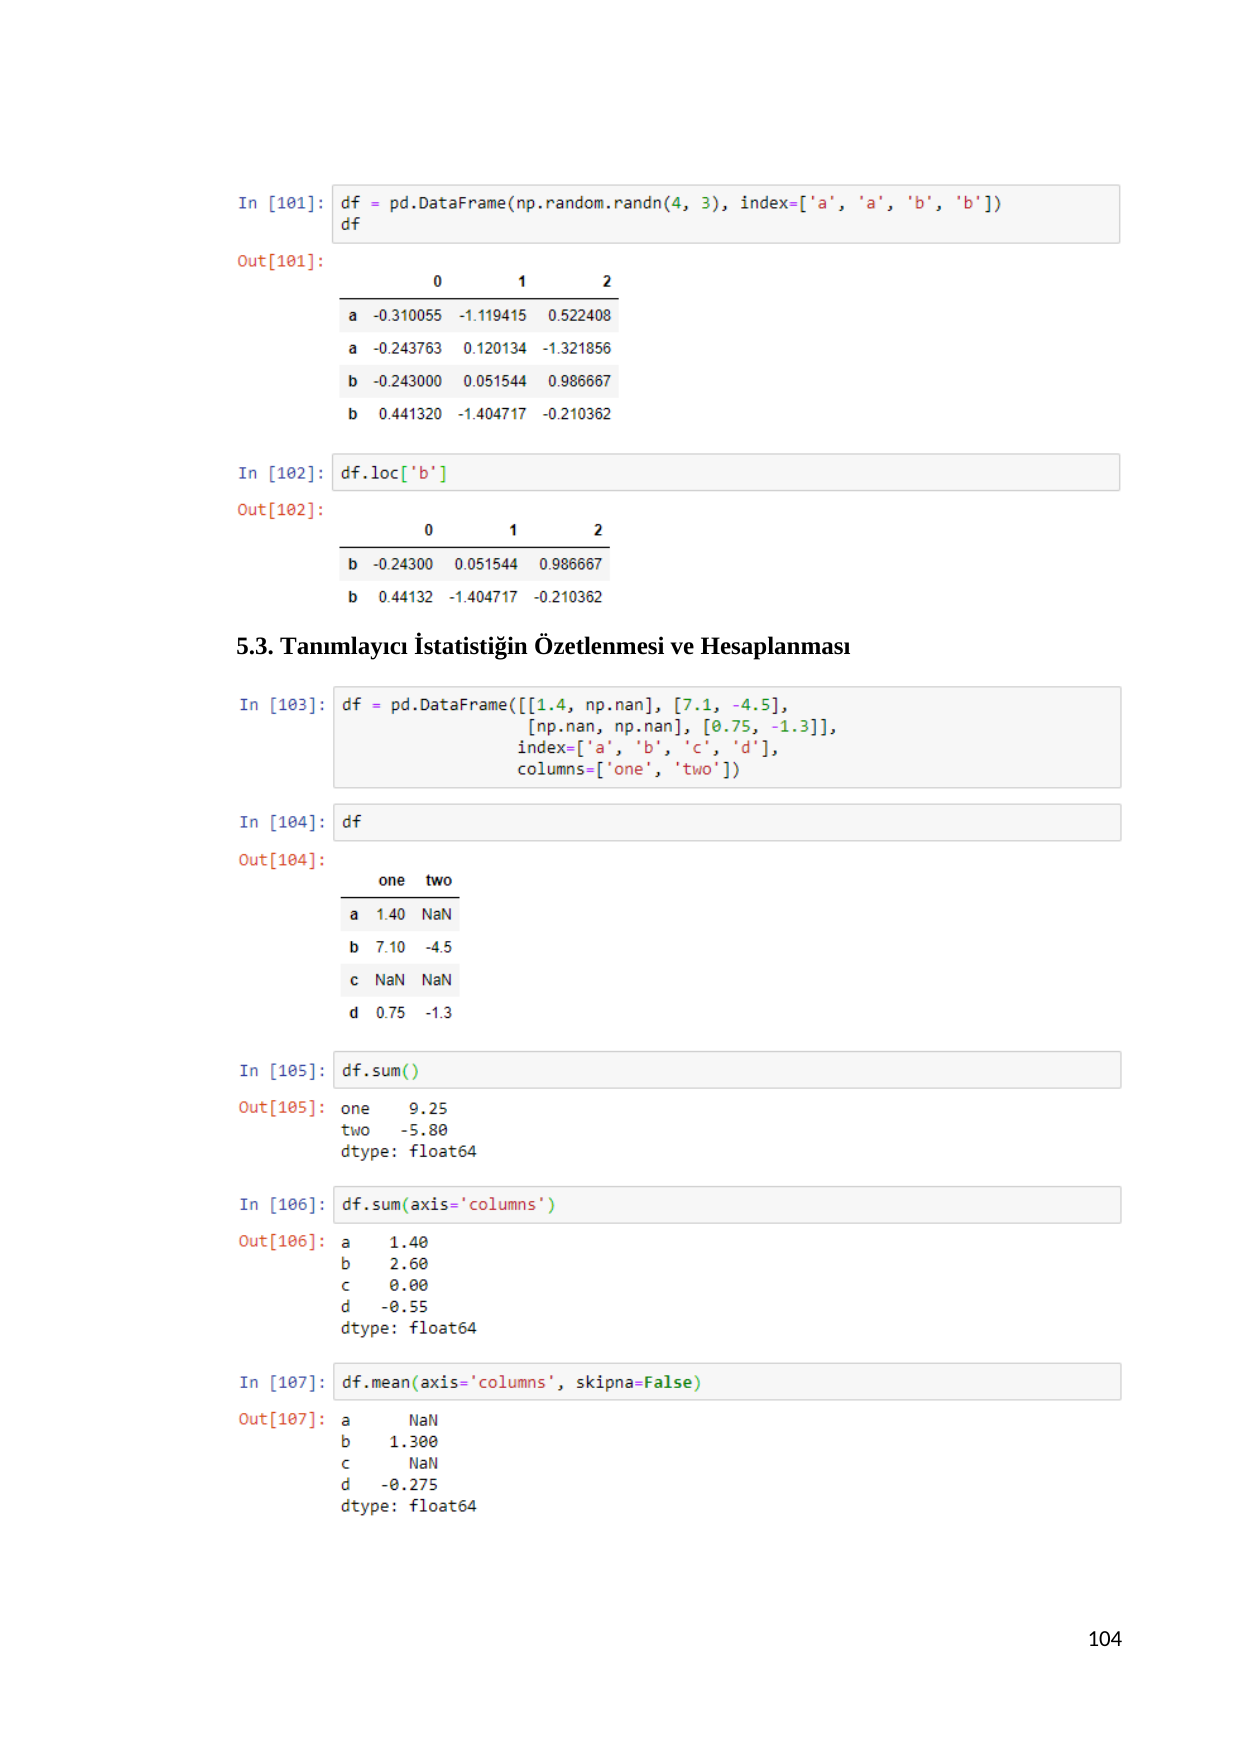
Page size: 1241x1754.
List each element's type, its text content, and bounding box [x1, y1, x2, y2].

text 5.3. Tanımlayıcı İstatistiğin Özetlenmesi ve Hesaplanması [236, 631, 1122, 659]
picture [236, 177, 1123, 610]
picture [236, 680, 1123, 1518]
